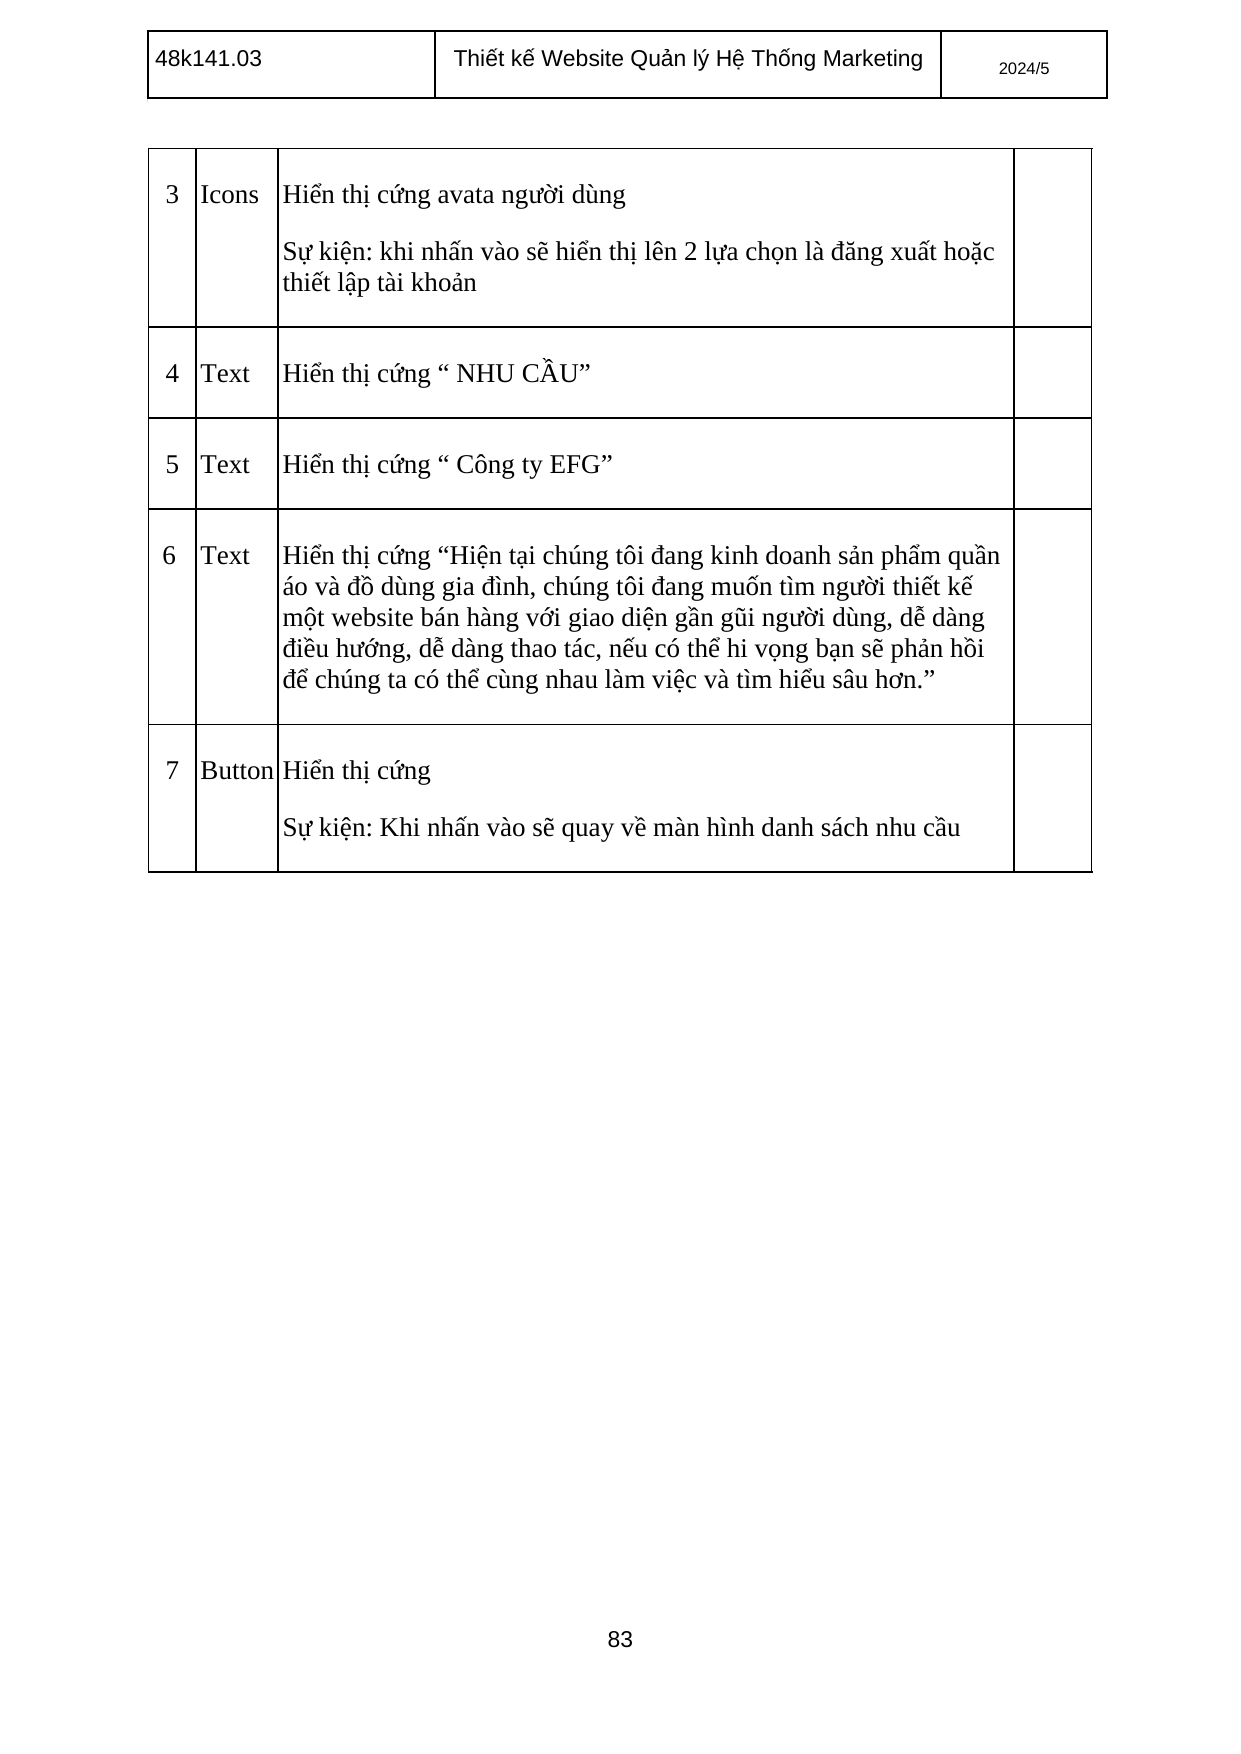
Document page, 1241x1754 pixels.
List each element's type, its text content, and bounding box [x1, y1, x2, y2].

table_cell 3 [149, 149, 195, 326]
table_cell Icons [197, 149, 277, 326]
table_cell Text [197, 419, 277, 508]
table_cell Hiển thị cứng avata người dùng Sự kiện: khi nhấn vào sẽ hiển thị lên 2 lựa chọn là đăng xuất hoặc thiết lập tài khoản [279, 149, 1013, 326]
table_cell Text [197, 510, 277, 724]
table_cell Button [197, 725, 277, 871]
table_cell 7 [149, 725, 195, 871]
table_cell Hiển thị cứng Sự kiện: Khi nhấn vào sẽ quay về màn hình danh sách nhu cầu [279, 725, 1013, 871]
table_cell Text [197, 328, 277, 417]
table_cell Hiển thị cứng “ Công ty EFG” [279, 419, 1013, 508]
table_cell Hiển thị cứng “ NHU CẦU” [279, 328, 1013, 417]
table_cell [1015, 149, 1091, 326]
table_cell 4 [149, 328, 195, 417]
table_cell 5 [149, 419, 195, 508]
table_cell [1015, 510, 1091, 724]
table_cell [1015, 419, 1091, 508]
table_cell [1015, 328, 1091, 417]
table_cell [1015, 725, 1091, 871]
table_cell 6 [149, 510, 195, 724]
table_cell Hiển thị cứng “Hiện tại chúng tôi đang kinh doanh sản phẩm quần áo và đồ dùng gia đình, chúng tôi đang muốn tìm người thiết kế một website bán hàng với giao diện gần gũi người dùng, dễ dàng điều hướng, dễ dàng thao tác, nếu có thể hi vọng bạn sẽ phản hồi để chúng ta có thể cùng nhau làm việc và tìm hiểu sâu hơn.” [279, 510, 1013, 724]
